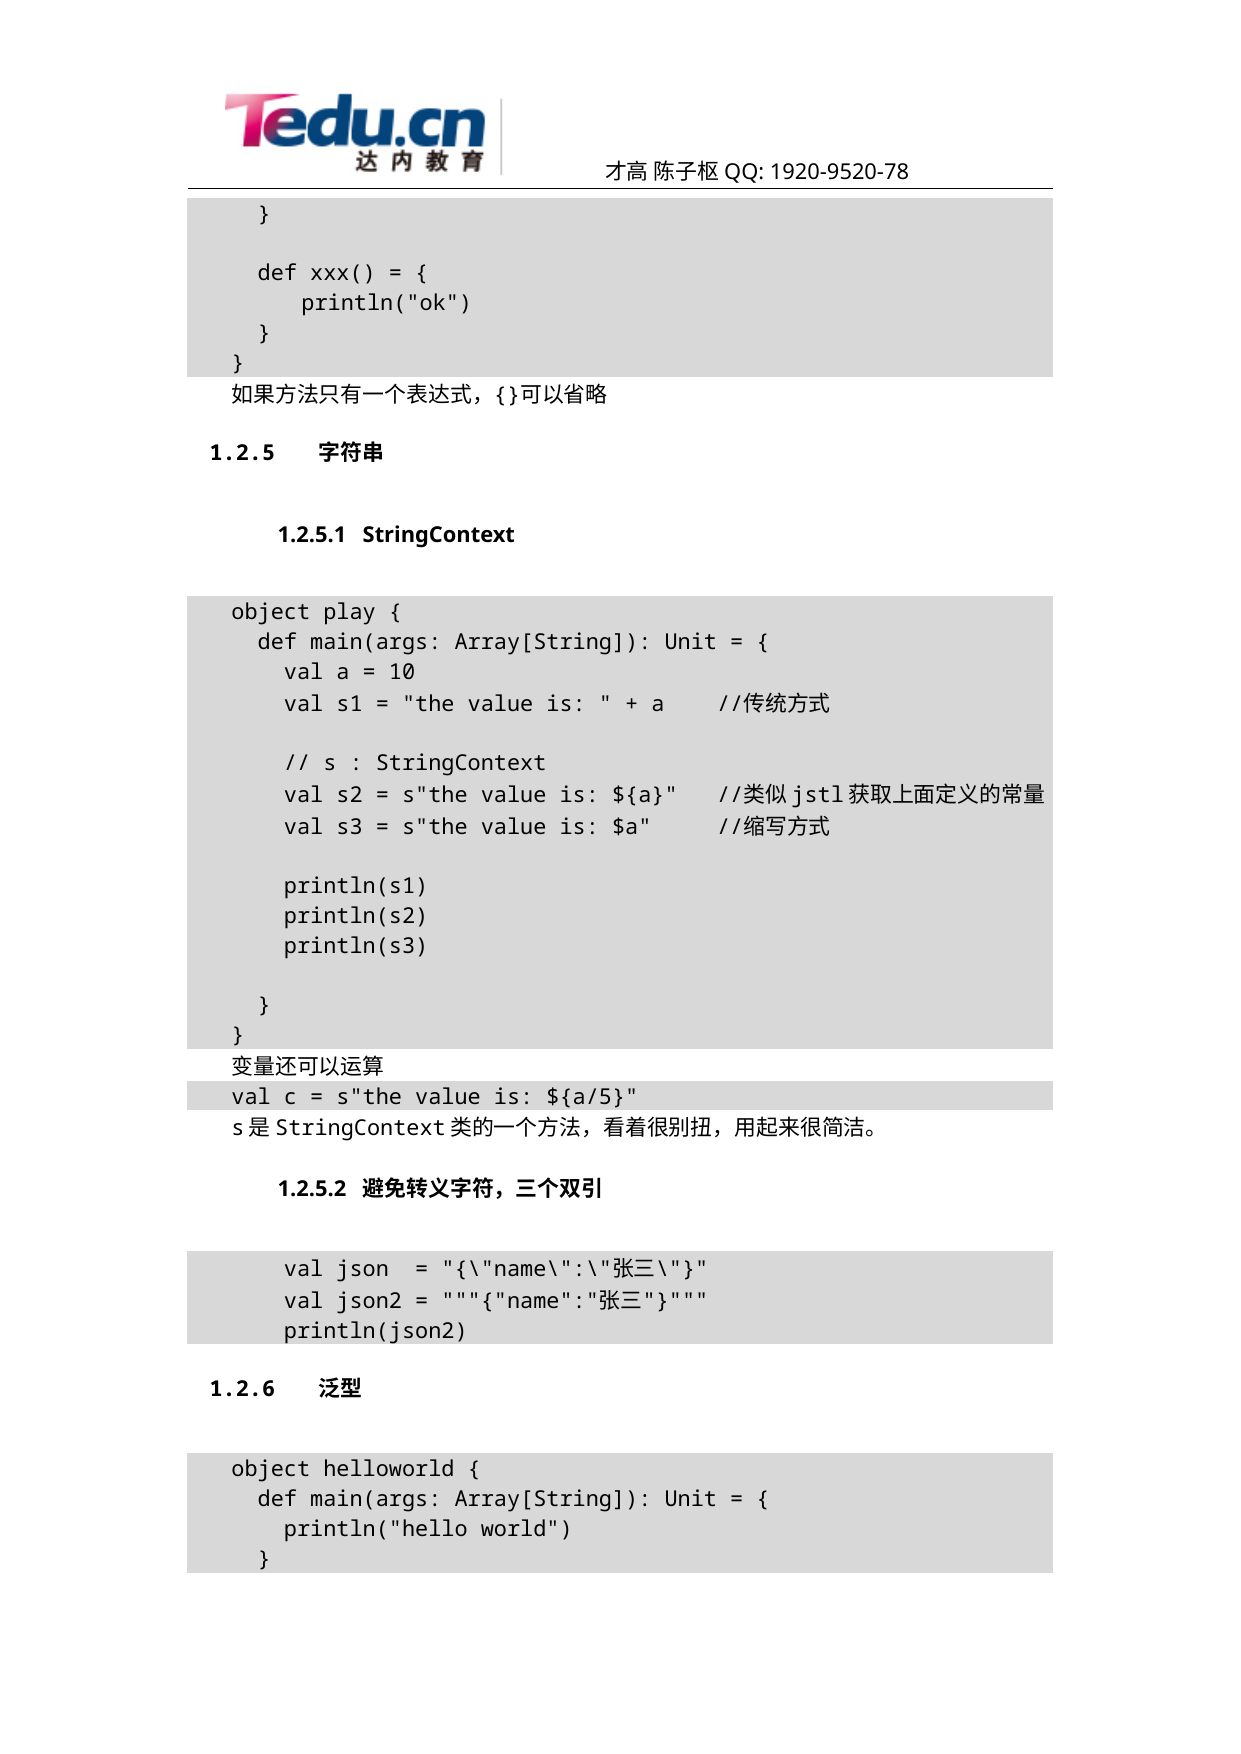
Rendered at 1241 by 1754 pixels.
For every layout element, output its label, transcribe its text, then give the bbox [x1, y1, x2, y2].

text } [187, 198, 1053, 228]
text def main(args: Array[String]): Unit = { [187, 626, 1053, 656]
text } [187, 1543, 1053, 1573]
text val a = 10 [187, 656, 1053, 686]
text } [187, 347, 1053, 377]
subtitle 避免转义字符，三个双引 [277, 1171, 1053, 1203]
text println(s2) [187, 900, 1053, 930]
text object play { [187, 596, 1053, 626]
text def main(args: Array[String]): Unit = { [187, 1483, 1053, 1513]
text def xxx() = { [187, 257, 1053, 287]
text println(s1) [187, 870, 1053, 900]
text 如果方法只有一个表达式，{}可以省略 [187, 377, 1053, 408]
text // s : StringContext [187, 747, 1053, 777]
text println(s3) [187, 930, 1053, 959]
text println("ok") [187, 287, 1053, 317]
text } [187, 989, 1053, 1019]
text val c = s"the value is: ${a/5}" [187, 1081, 1053, 1110]
subtitle 字符串 [209, 435, 1031, 467]
text 变量还可以运算 [187, 1049, 1053, 1081]
text val s2 = s"the value is: ${a}" //类似jstl获取上面定义的常量 [187, 777, 1053, 809]
text val json2 = """{"name":"张三"}""" [187, 1283, 1053, 1314]
subtitle 泛型 [209, 1371, 1031, 1403]
text s是StringContext类的一个方法，看着很别扭，用起来很简洁。 [187, 1110, 1053, 1142]
text val s1 = "the value is: " + a //传统方式 [187, 686, 1053, 717]
text } [187, 1019, 1053, 1049]
text val json = "{\"name\":\"张三\"}" [187, 1251, 1053, 1283]
text println("hello world") [187, 1513, 1053, 1543]
picture [225, 88, 507, 180]
text println(json2) [187, 1314, 1053, 1344]
text } [187, 317, 1053, 347]
text object helloworld { [187, 1453, 1053, 1483]
subtitle StringContext [277, 519, 1053, 549]
text val s3 = s"the value is: $a" //缩写方式 [187, 809, 1053, 840]
